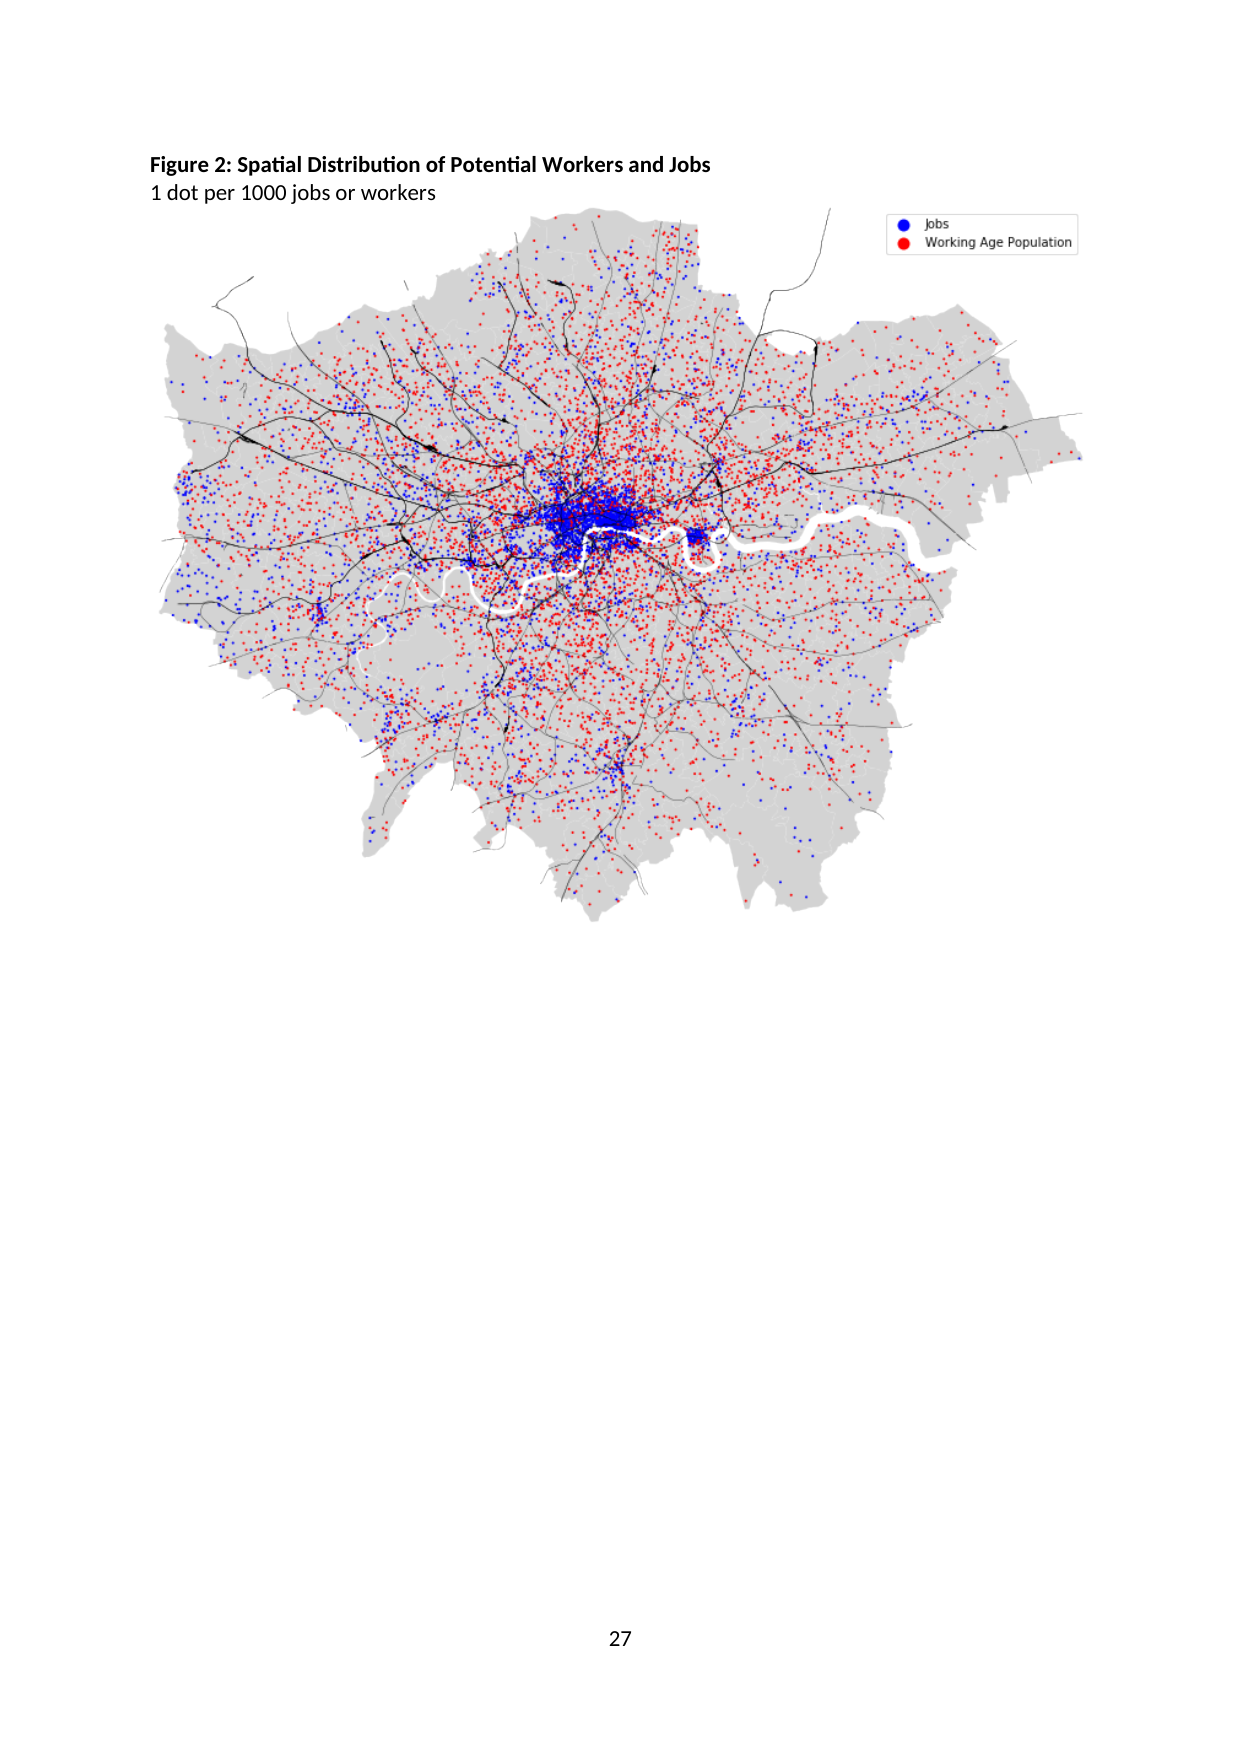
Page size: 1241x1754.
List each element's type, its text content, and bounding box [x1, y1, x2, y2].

text 1 dot per 1000 jobs or workers [150, 178, 1090, 206]
picture [150, 206, 1091, 931]
text Figure 2: Spatial Distribution of Potential Workers and Jobs [150, 150, 1090, 178]
